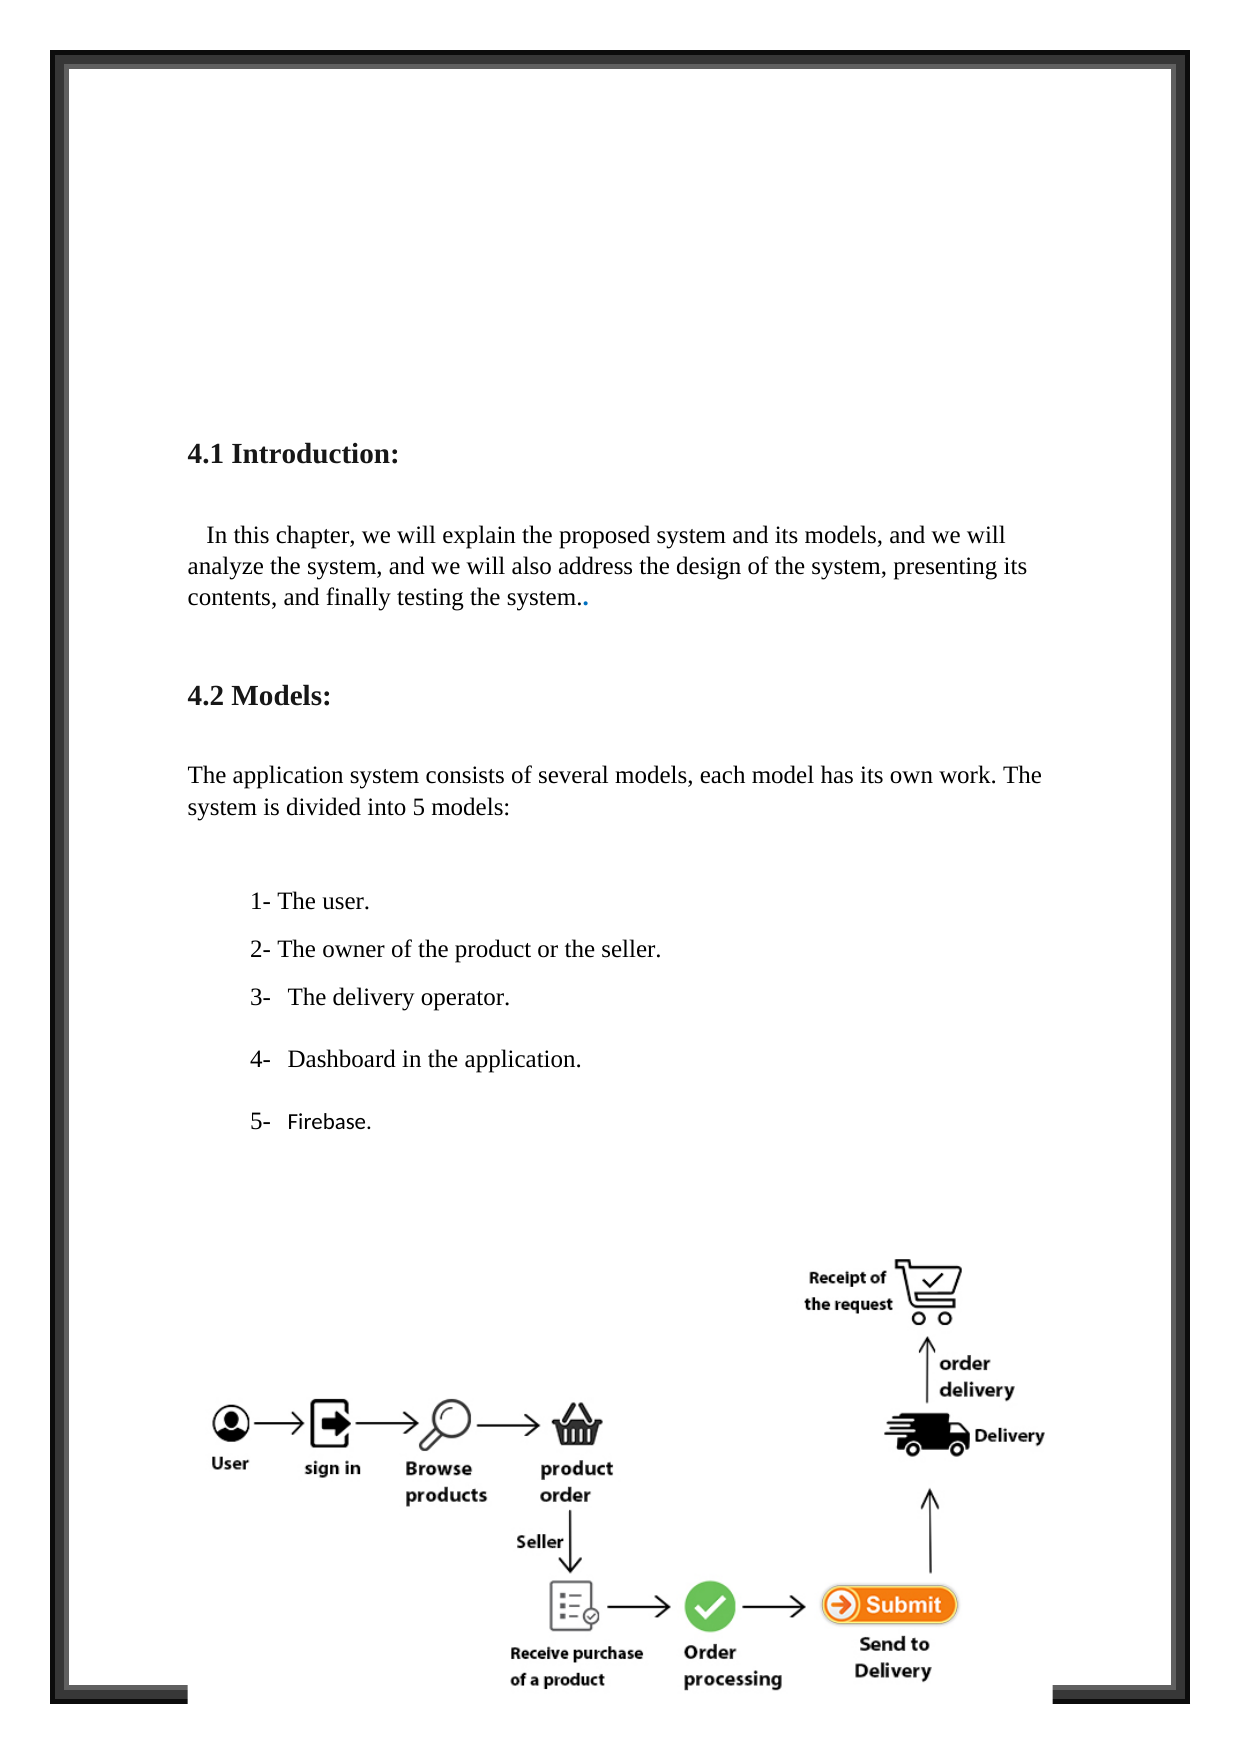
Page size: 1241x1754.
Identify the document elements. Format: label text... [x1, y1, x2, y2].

text 1- The user. [187, 886, 1053, 915]
picture [187, 1213, 1053, 1733]
list Dashboard in the application. [250, 1044, 1053, 1073]
subtitle 4.1 Introduction: [187, 436, 1053, 470]
list The delivery operator. [250, 982, 1053, 1011]
text 2- The owner of the product or the seller. [187, 934, 1053, 963]
subtitle 4.2 Models: [187, 678, 1053, 711]
text In this chapter, we will explain the proposed system and its models, and we will analyze the system, and we will also address the design of the system, presenting its contents, and finally testing the system.. [187, 520, 1053, 611]
text The application system consists of several models, each model has its own work. The system is divided into 5 models: [187, 761, 1053, 820]
list Firebase. [250, 1106, 1053, 1135]
